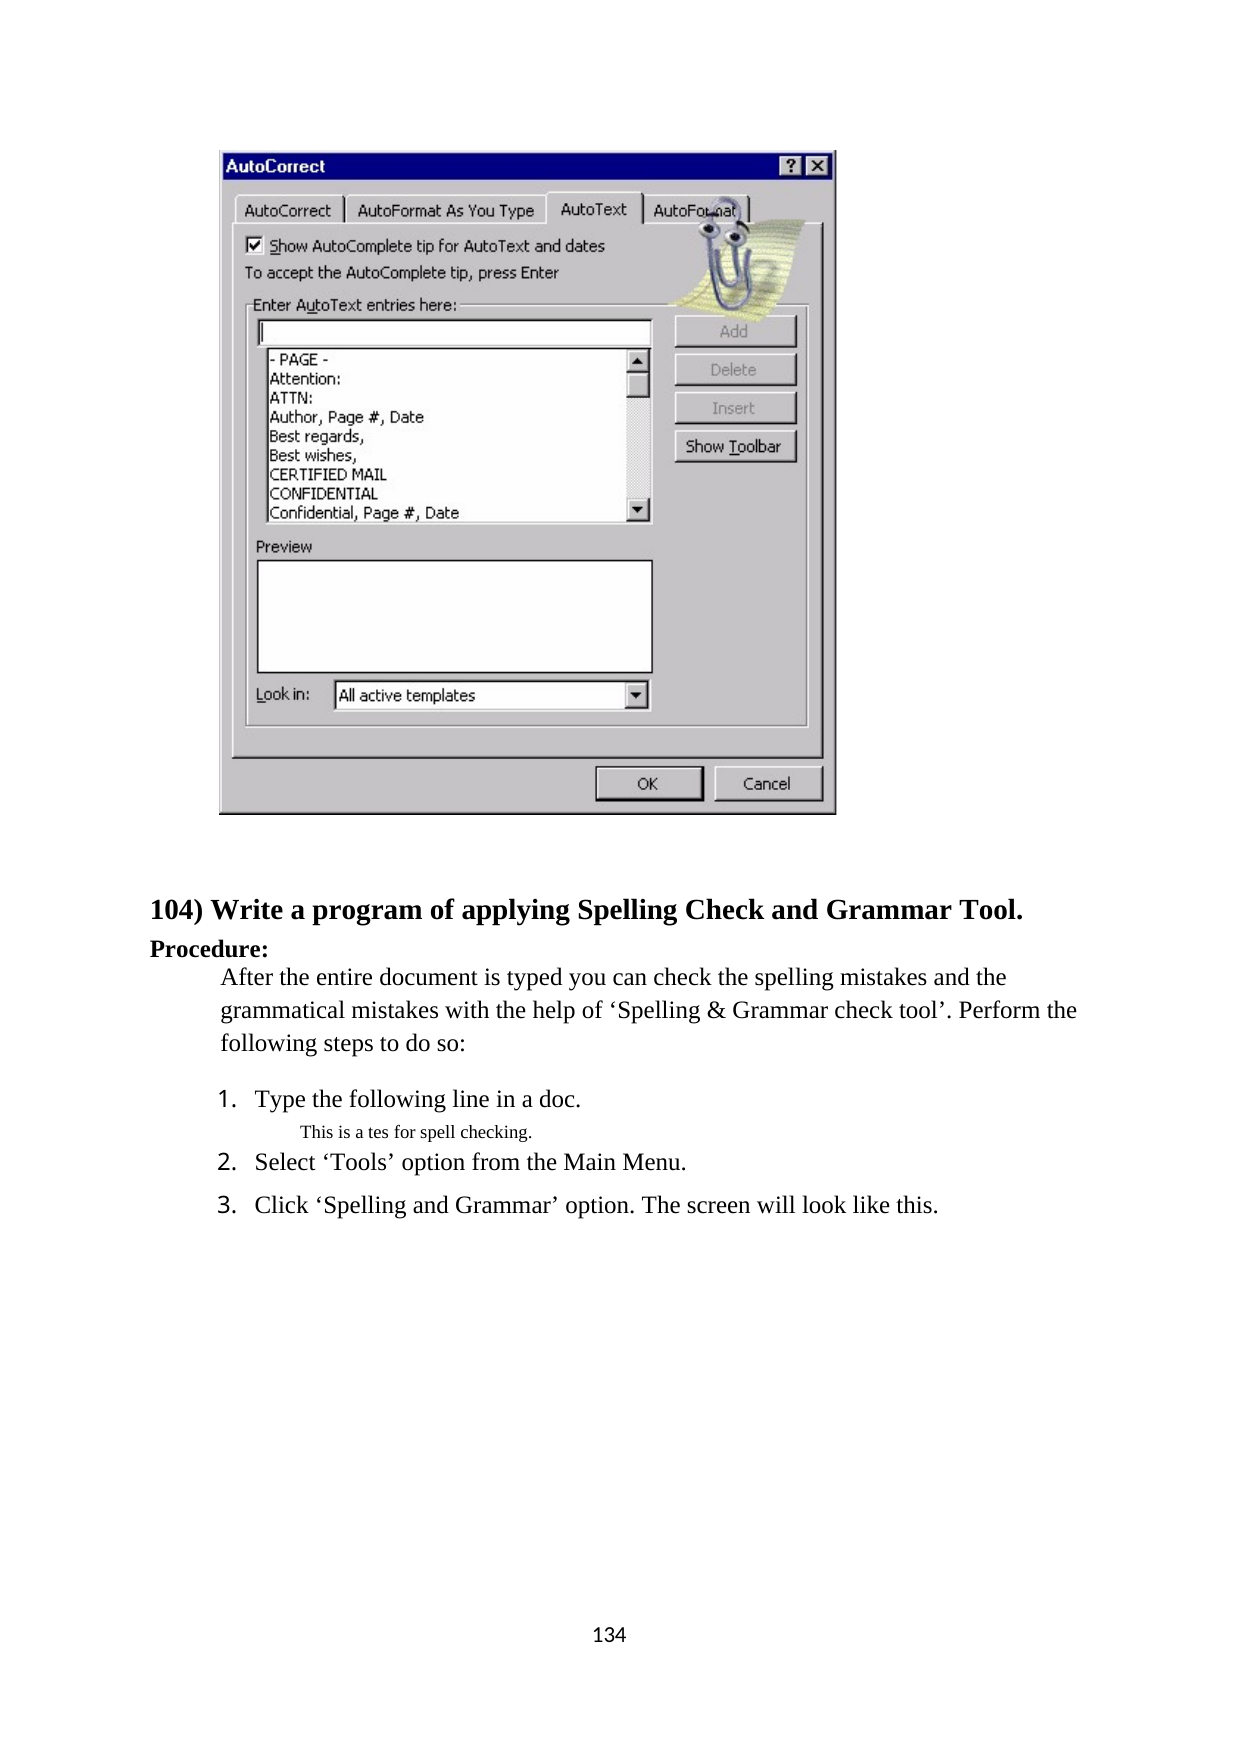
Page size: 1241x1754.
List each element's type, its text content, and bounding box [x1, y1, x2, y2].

subtitle 104) Write a program of applying Spelling Check and Grammar Tool. [149, 892, 1090, 925]
list Type the following line in a doc. [217, 1082, 1079, 1115]
list Select ‘Tools’ option from the Main Menu. [217, 1145, 1079, 1178]
text After the entire document is typed you can check the spelling mistakes and the grammatical mistakes with the help of ‘Spelling & Grammar check tool’. Perform the following steps to do so: [220, 962, 1079, 1057]
picture [219, 150, 837, 815]
text This is a tes for spell checking. [256, 1121, 1090, 1142]
list Click ‘Spelling and Grammar’ option. The screen will look like this. [217, 1188, 1079, 1220]
subtitle Procedure: [149, 934, 1090, 962]
